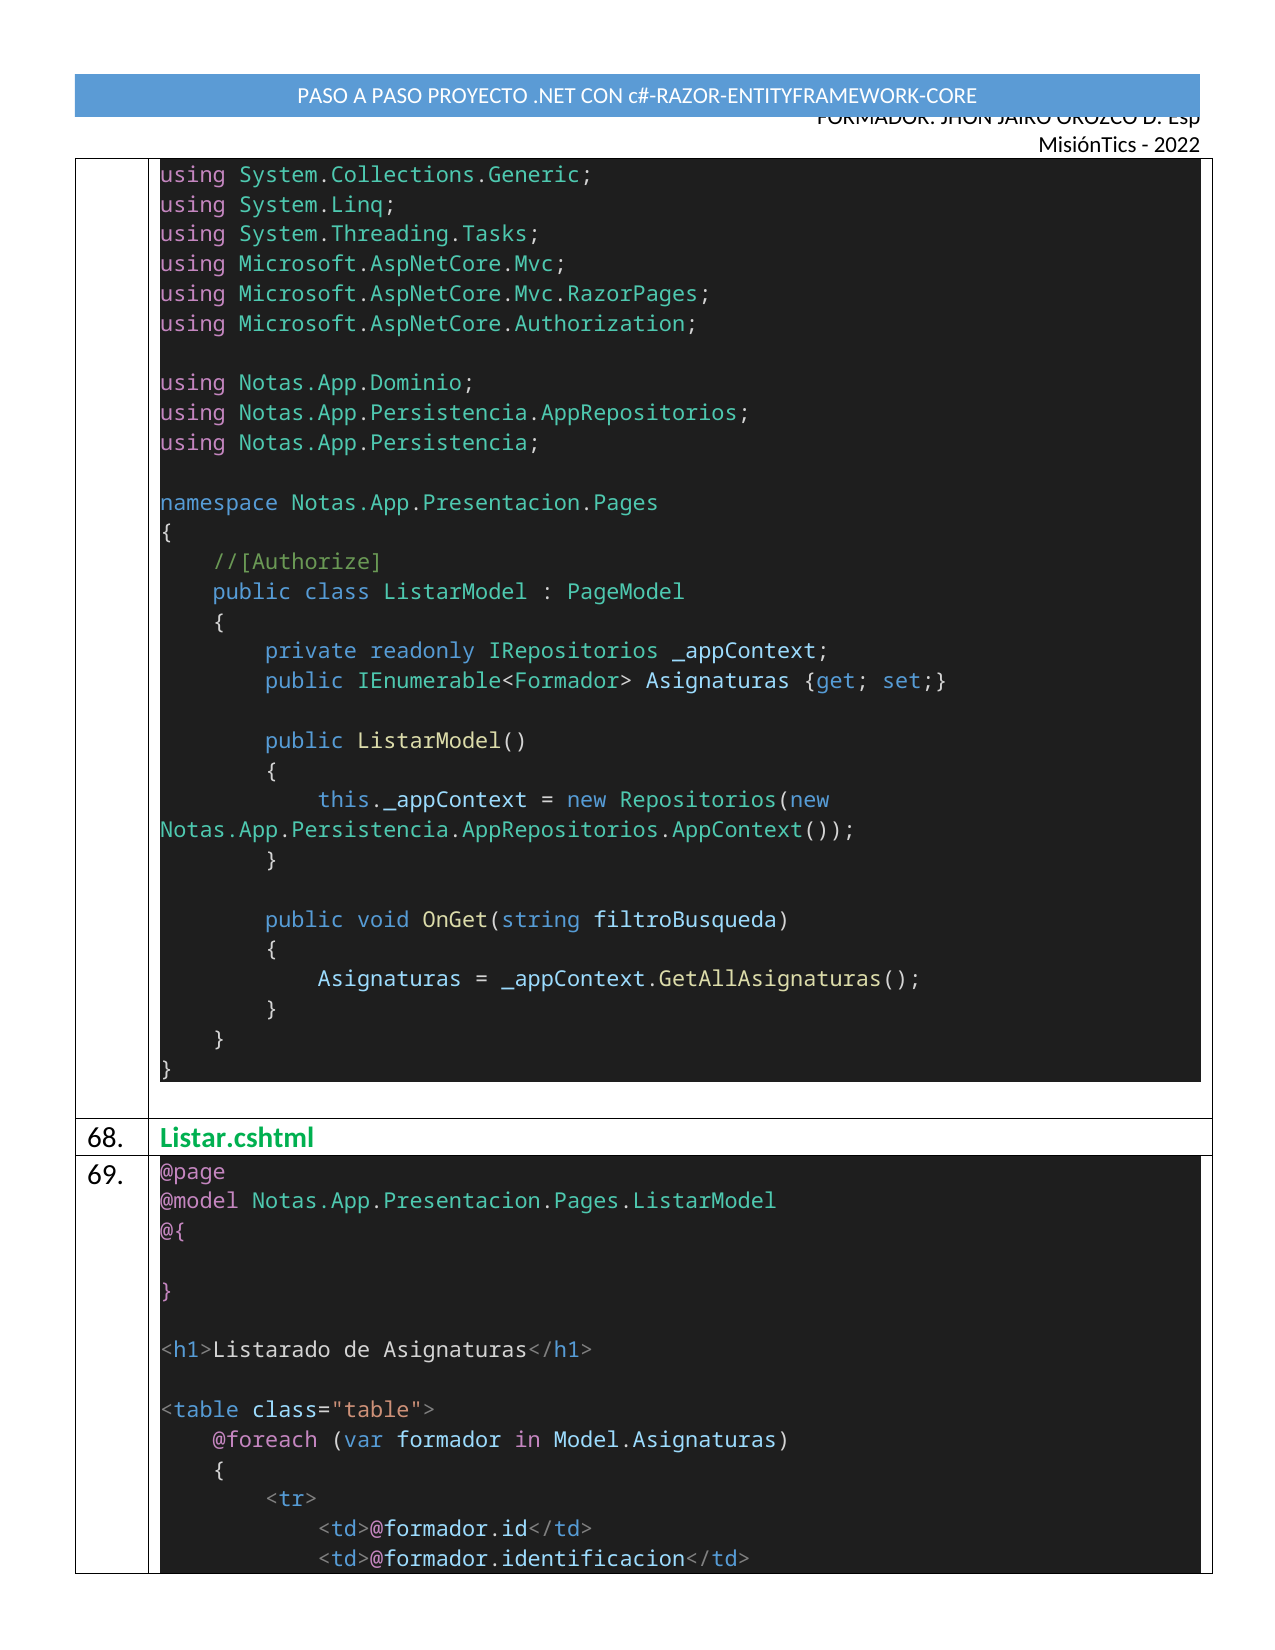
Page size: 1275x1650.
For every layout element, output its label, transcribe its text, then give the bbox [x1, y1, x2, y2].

table_cell [76, 1156, 148, 1573]
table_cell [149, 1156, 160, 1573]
table_cell Listar.cshtml [149, 1119, 1212, 1155]
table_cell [149, 159, 1212, 1118]
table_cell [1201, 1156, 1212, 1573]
table_cell [76, 159, 148, 1118]
table_cell [76, 1119, 148, 1155]
